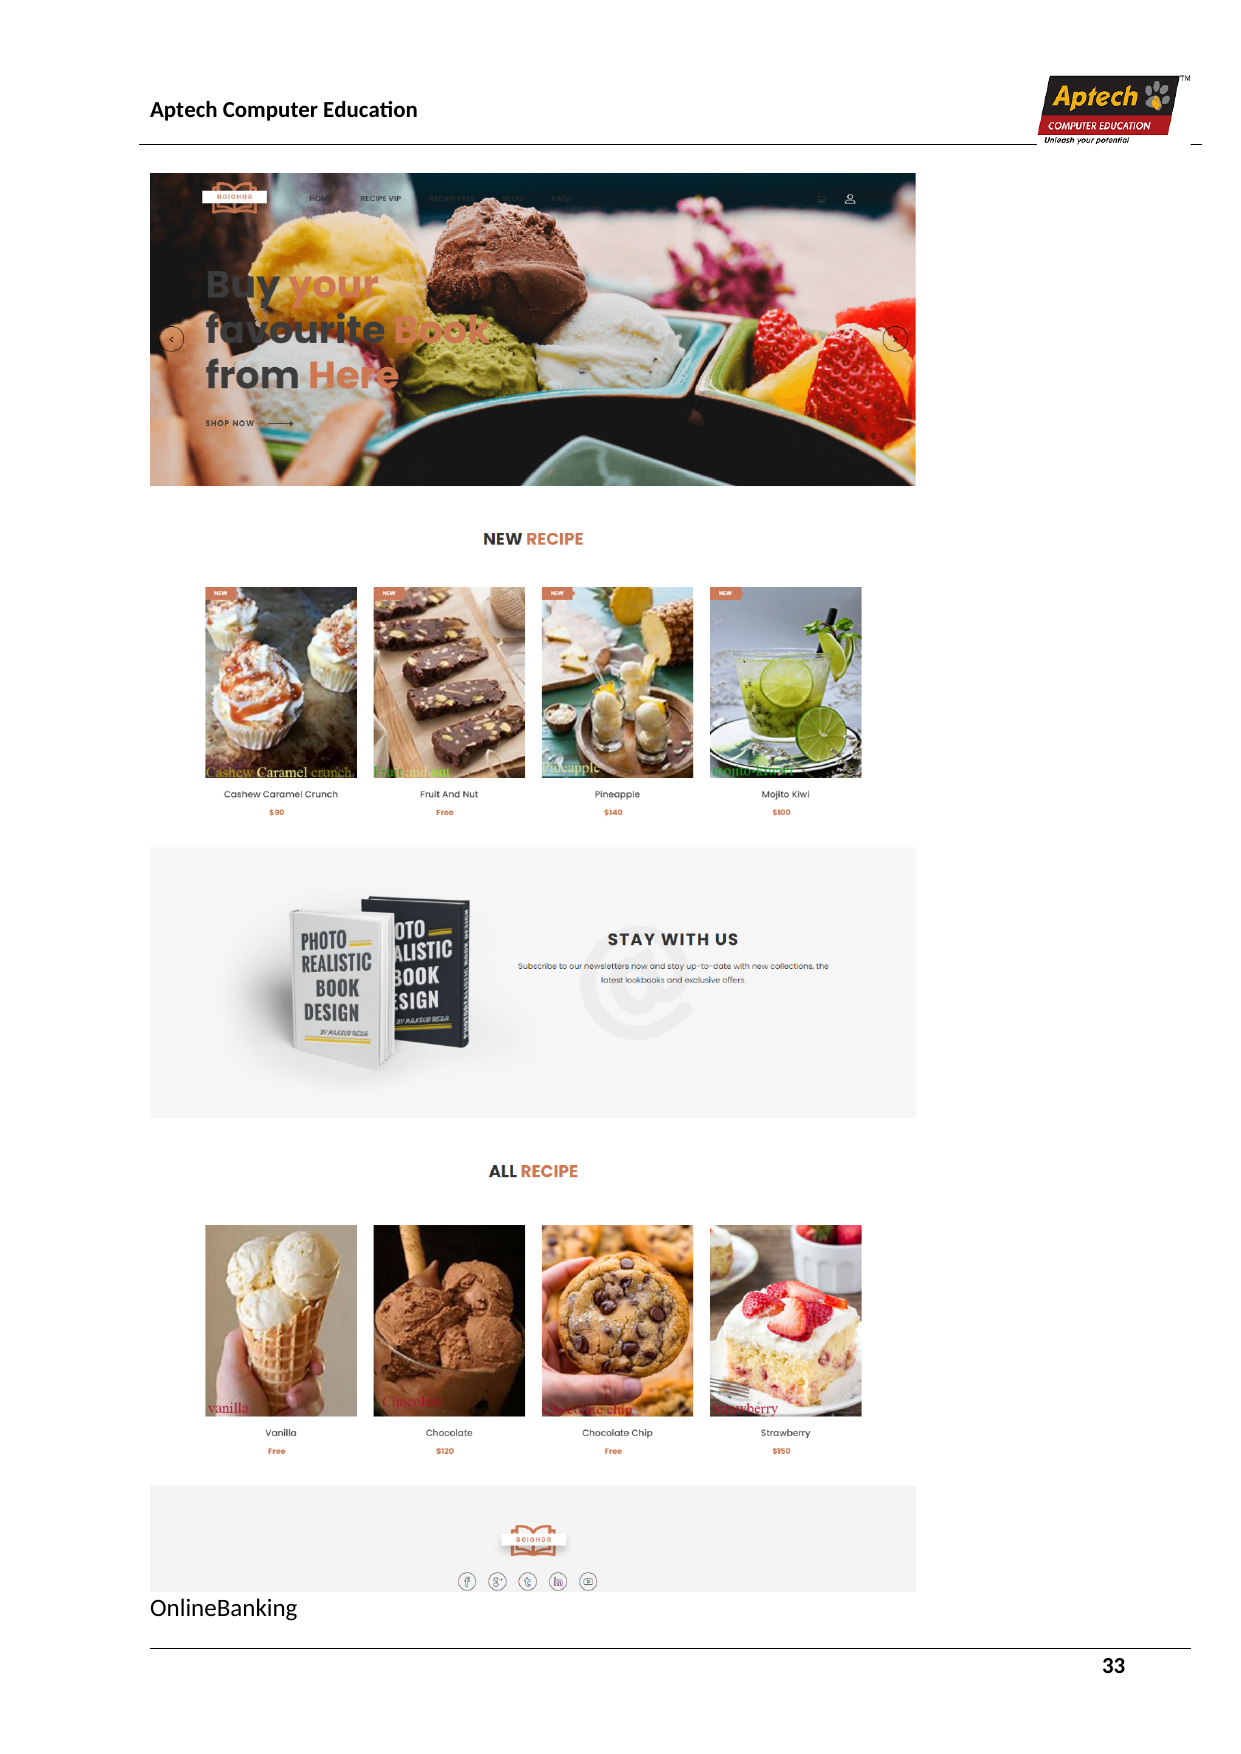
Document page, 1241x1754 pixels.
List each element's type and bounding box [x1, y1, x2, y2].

picture [1036, 75, 1191, 145]
picture [150, 173, 916, 1592]
